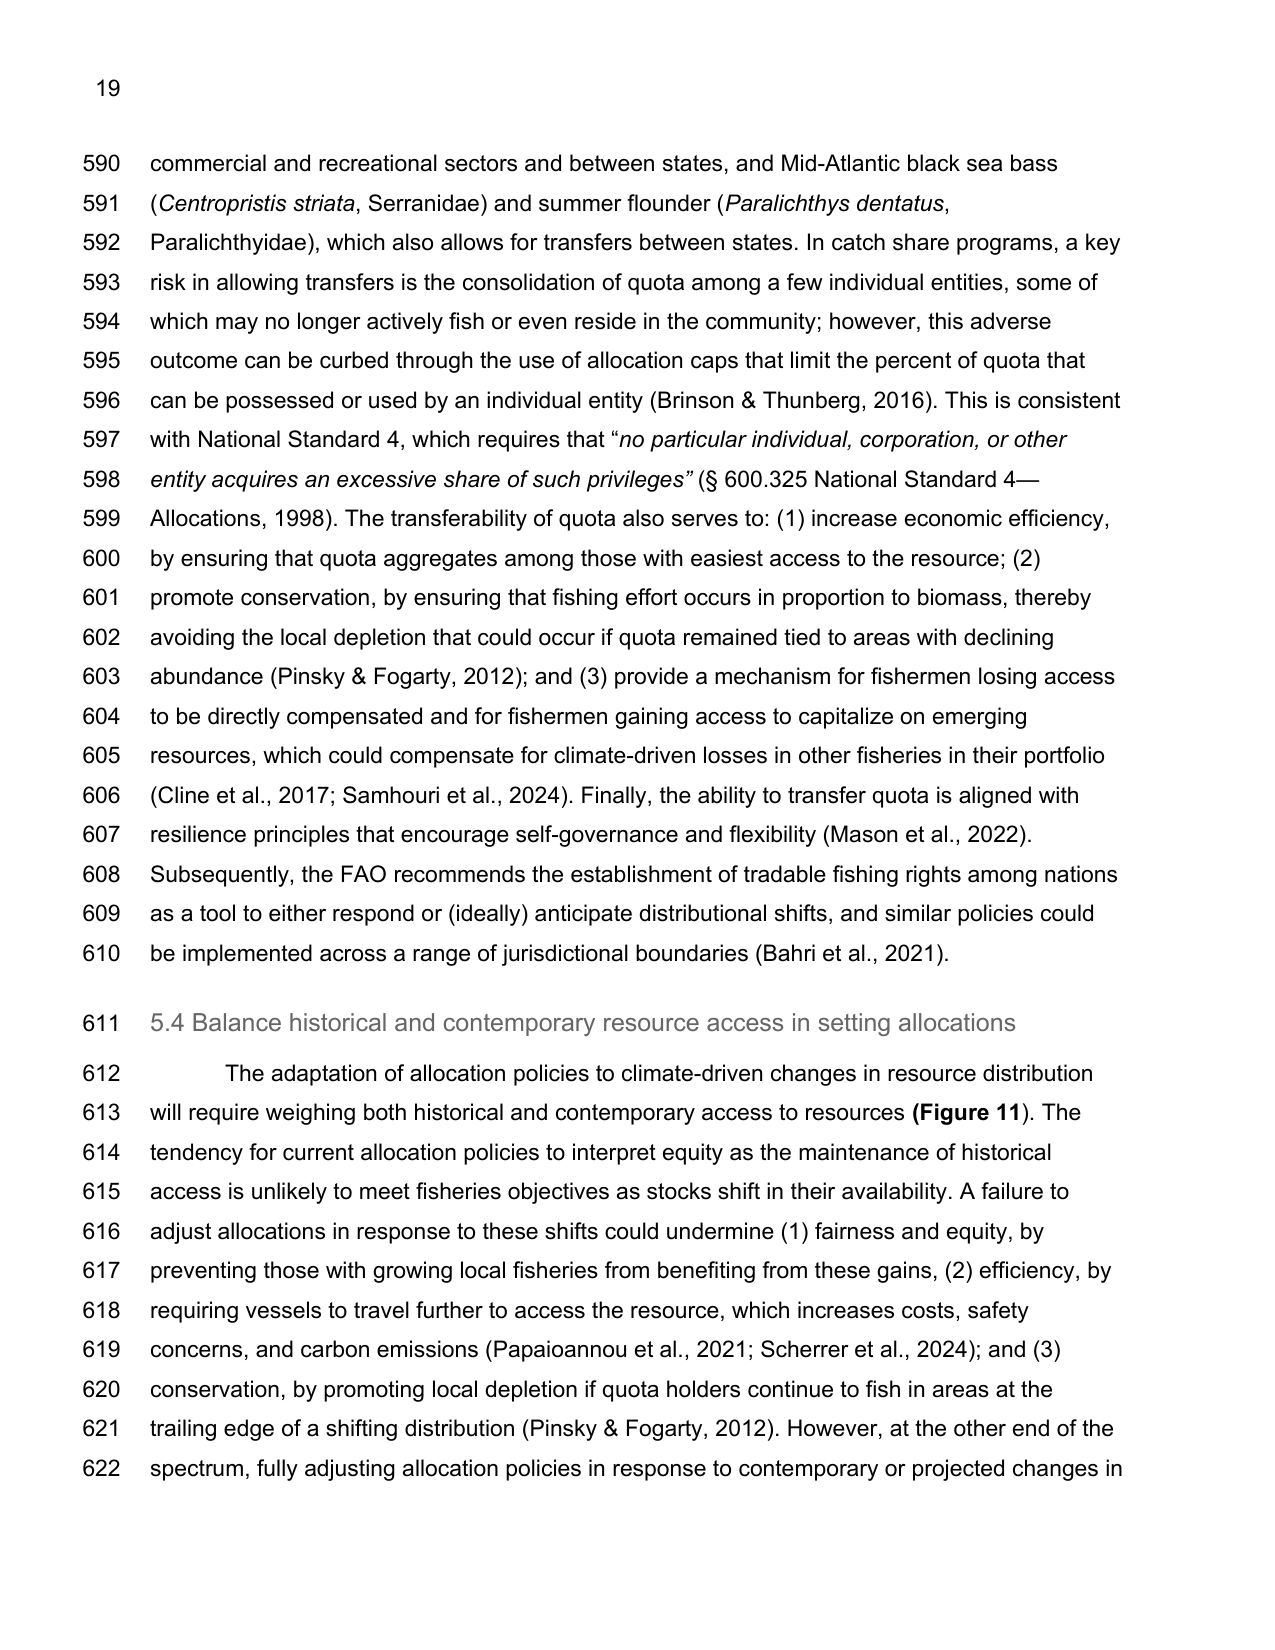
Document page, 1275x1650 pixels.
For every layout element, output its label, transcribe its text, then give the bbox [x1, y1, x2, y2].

subtitle 5.4 Balance historical and contemporary resource access in setting allocations [150, 1008, 1125, 1037]
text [150, 1060, 1125, 1481]
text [150, 150, 1125, 966]
